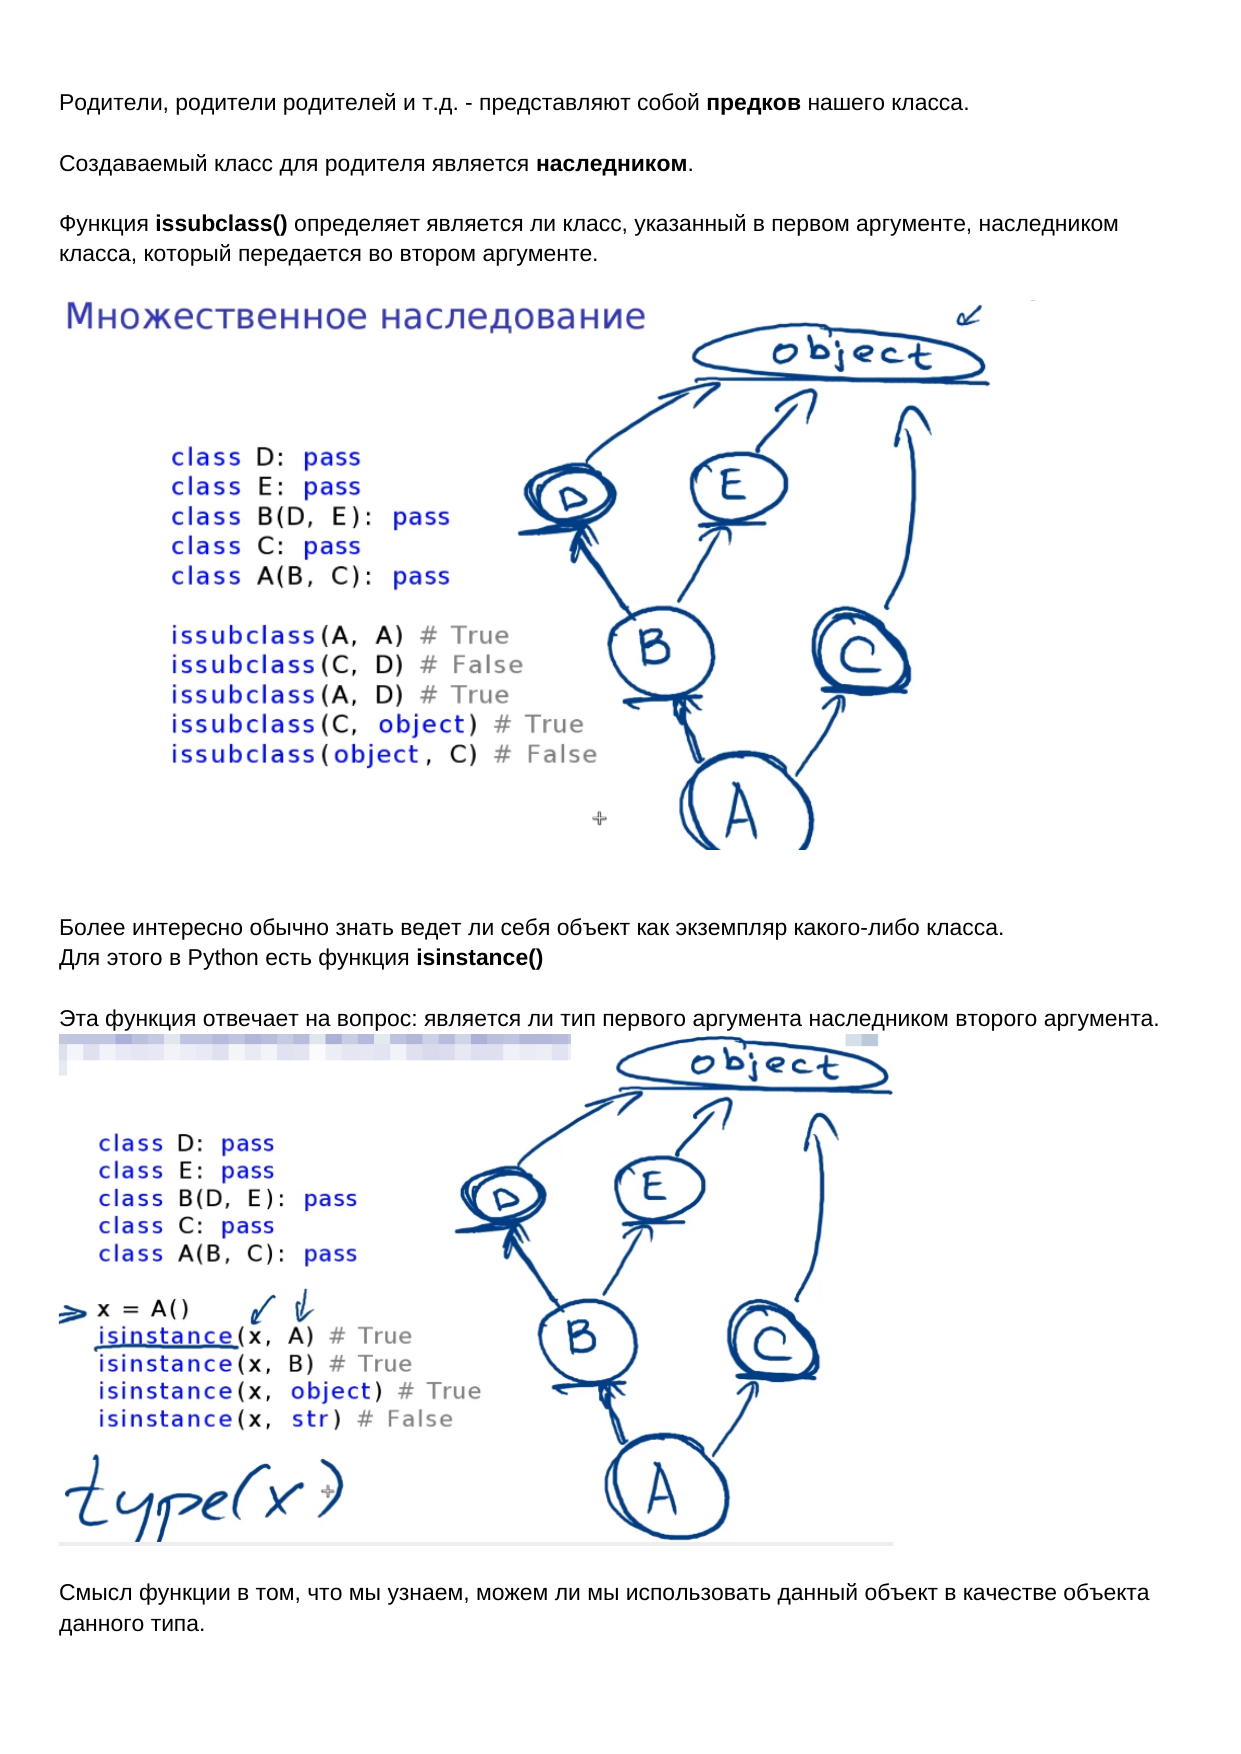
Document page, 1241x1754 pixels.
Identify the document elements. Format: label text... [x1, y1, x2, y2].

picture [58, 300, 1057, 850]
text Создаваемый класс для родителя является наследником. [59, 149, 1181, 176]
text Функция issubclass() определяет является ли класс, указанный в первом аргументе, наследником класса, который передается во втором аргументе. [59, 210, 1181, 267]
text Смысл функции в том, что мы узнаем, можем ли мы использовать данный объект в качестве объекта данного типа. [59, 1579, 1181, 1636]
text Родители, родители родителей и т.д. - представляют собой предков нашего класса. [59, 89, 1181, 116]
text Для этого в Python есть функция isinstance() [59, 944, 1181, 971]
picture [58, 1034, 894, 1546]
text Более интересно обычно знать ведет ли себя объект как экземпляр какого-либо класса. [59, 914, 1181, 940]
text Эта функция отвечает на вопрос: является ли тип первого аргумента наследником второго аргумента. [59, 1004, 1181, 1031]
